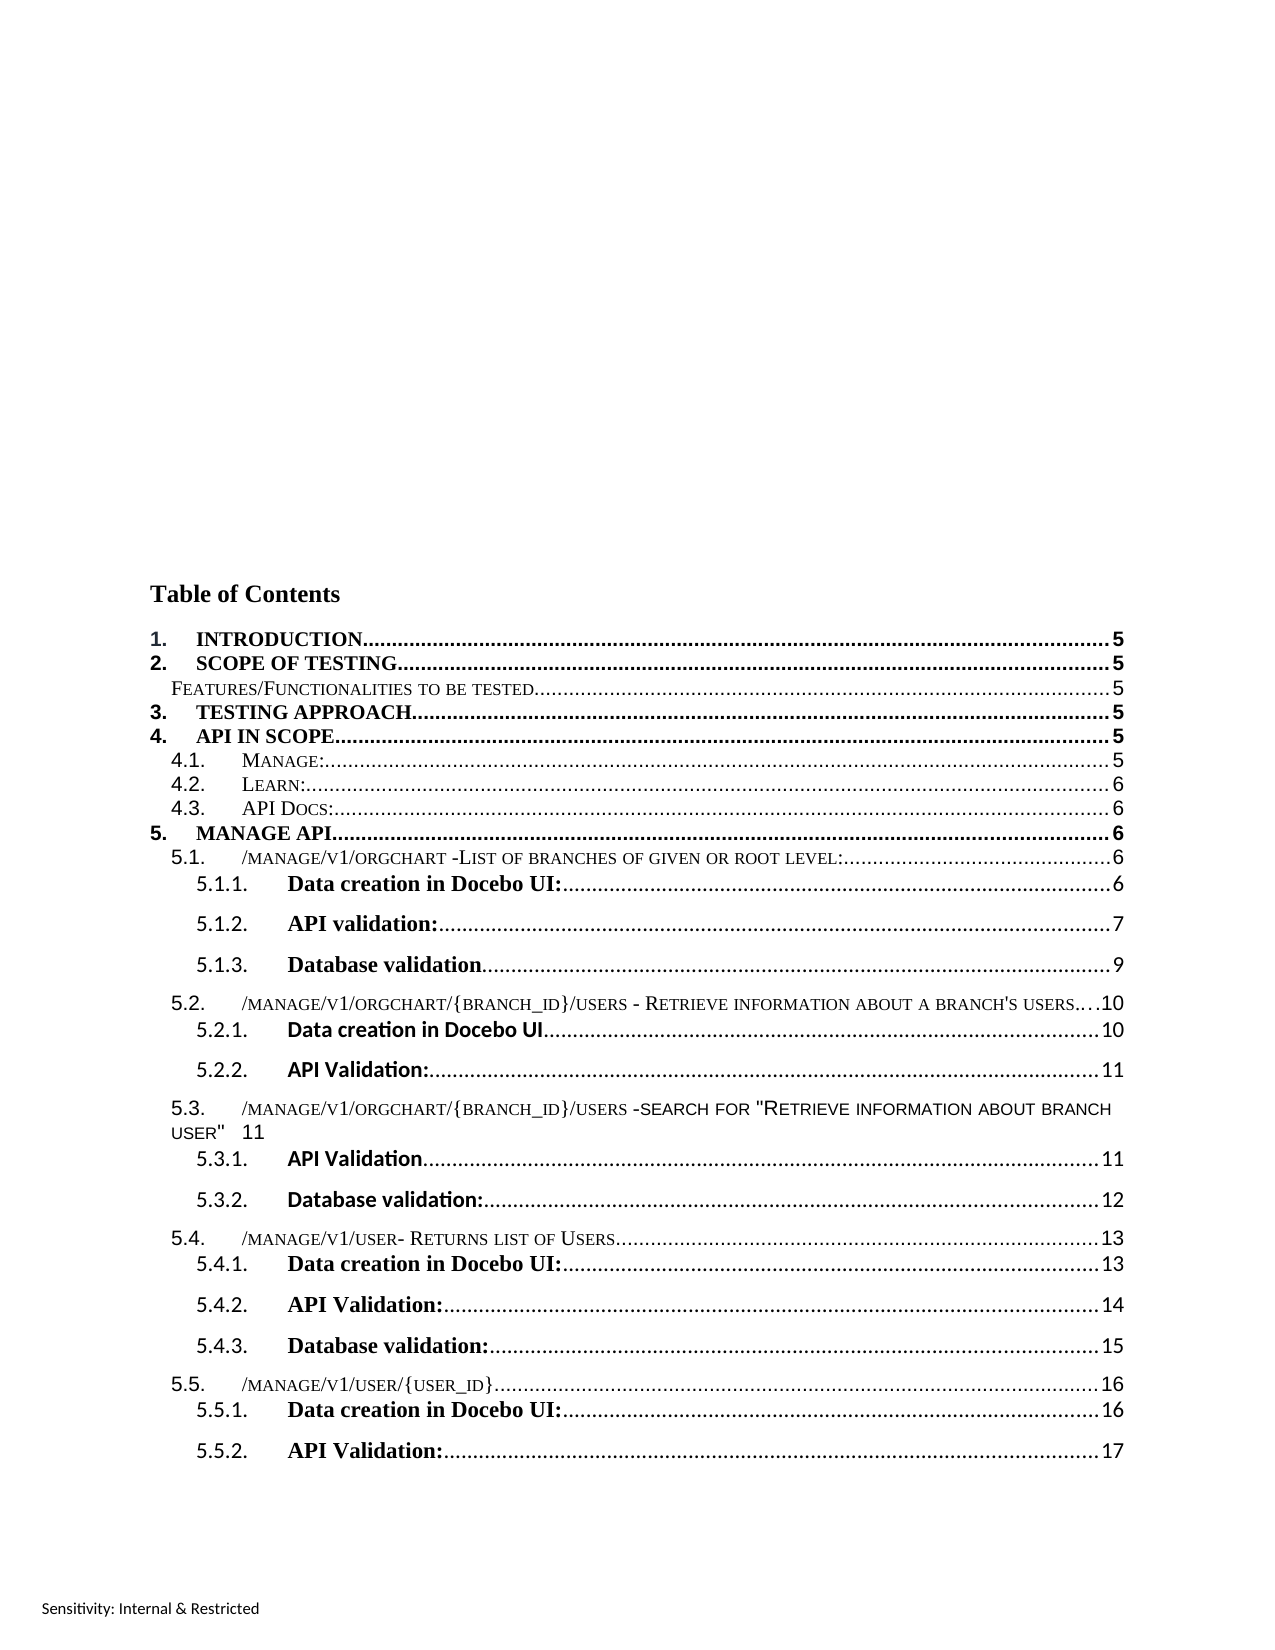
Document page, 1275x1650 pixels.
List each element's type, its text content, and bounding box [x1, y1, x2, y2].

text 5.5.2. API Validation: 17 [196, 1436, 1125, 1464]
text 5.1.2. API validation: 7 [196, 909, 1125, 937]
text Features/Functionalities to be tested 5 [171, 675, 1125, 699]
text 5.3.1. API Validation 11 [196, 1144, 1125, 1172]
text 5.4.3. Database validation: 15 [196, 1331, 1125, 1359]
text 3. Testing Approach 5 [150, 699, 1125, 724]
text 4.3. API Docs: 6 [171, 796, 1125, 820]
text 5.2. /manage/v1/orgchart/{branch_id}/users - Retrieve information about a branch's users. 10 [171, 991, 1125, 1015]
text 5.1.1. Data creation in Docebo UI: 6 [196, 869, 1125, 897]
text 5. Manage API 6 [150, 820, 1125, 844]
text 5.2.2. API Validation: 11 [196, 1055, 1125, 1083]
text 4. API in scope 5 [150, 724, 1125, 748]
text 5.1.3. Database validation 9 [196, 950, 1125, 978]
text 5.5.1. Data creation in Docebo UI: 16 [196, 1396, 1125, 1424]
text 5.4. /manage/v1/user- Returns list of Users 13 [171, 1225, 1125, 1249]
text 5.1. /manage/v1/orgchart -List of branches of given or root level: 6 [171, 844, 1125, 869]
text 2. Scope of Testing 5 [150, 651, 1125, 675]
text 4.1. Manage: 5 [171, 748, 1125, 772]
text 4.2. Learn: 6 [171, 772, 1125, 796]
text 5.3.2. Database validation: 12 [196, 1185, 1125, 1213]
text 5.5. /manage/v1/user/{user_id} 16 [171, 1371, 1125, 1396]
text 5.3. /manage/v1/orgchart/{branch_id}/users -search for "Retrieve information about branch user" 11 [171, 1096, 1125, 1144]
text 5.4.2. API Validation: 14 [196, 1290, 1125, 1318]
text 5.2.1. Data creation in Docebo UI 10 [196, 1015, 1125, 1043]
text 5.4.1. Data creation in Docebo UI: 13 [196, 1249, 1125, 1278]
text Table of Contents [150, 579, 1125, 608]
text 1. Introduction 5 [150, 627, 1125, 651]
